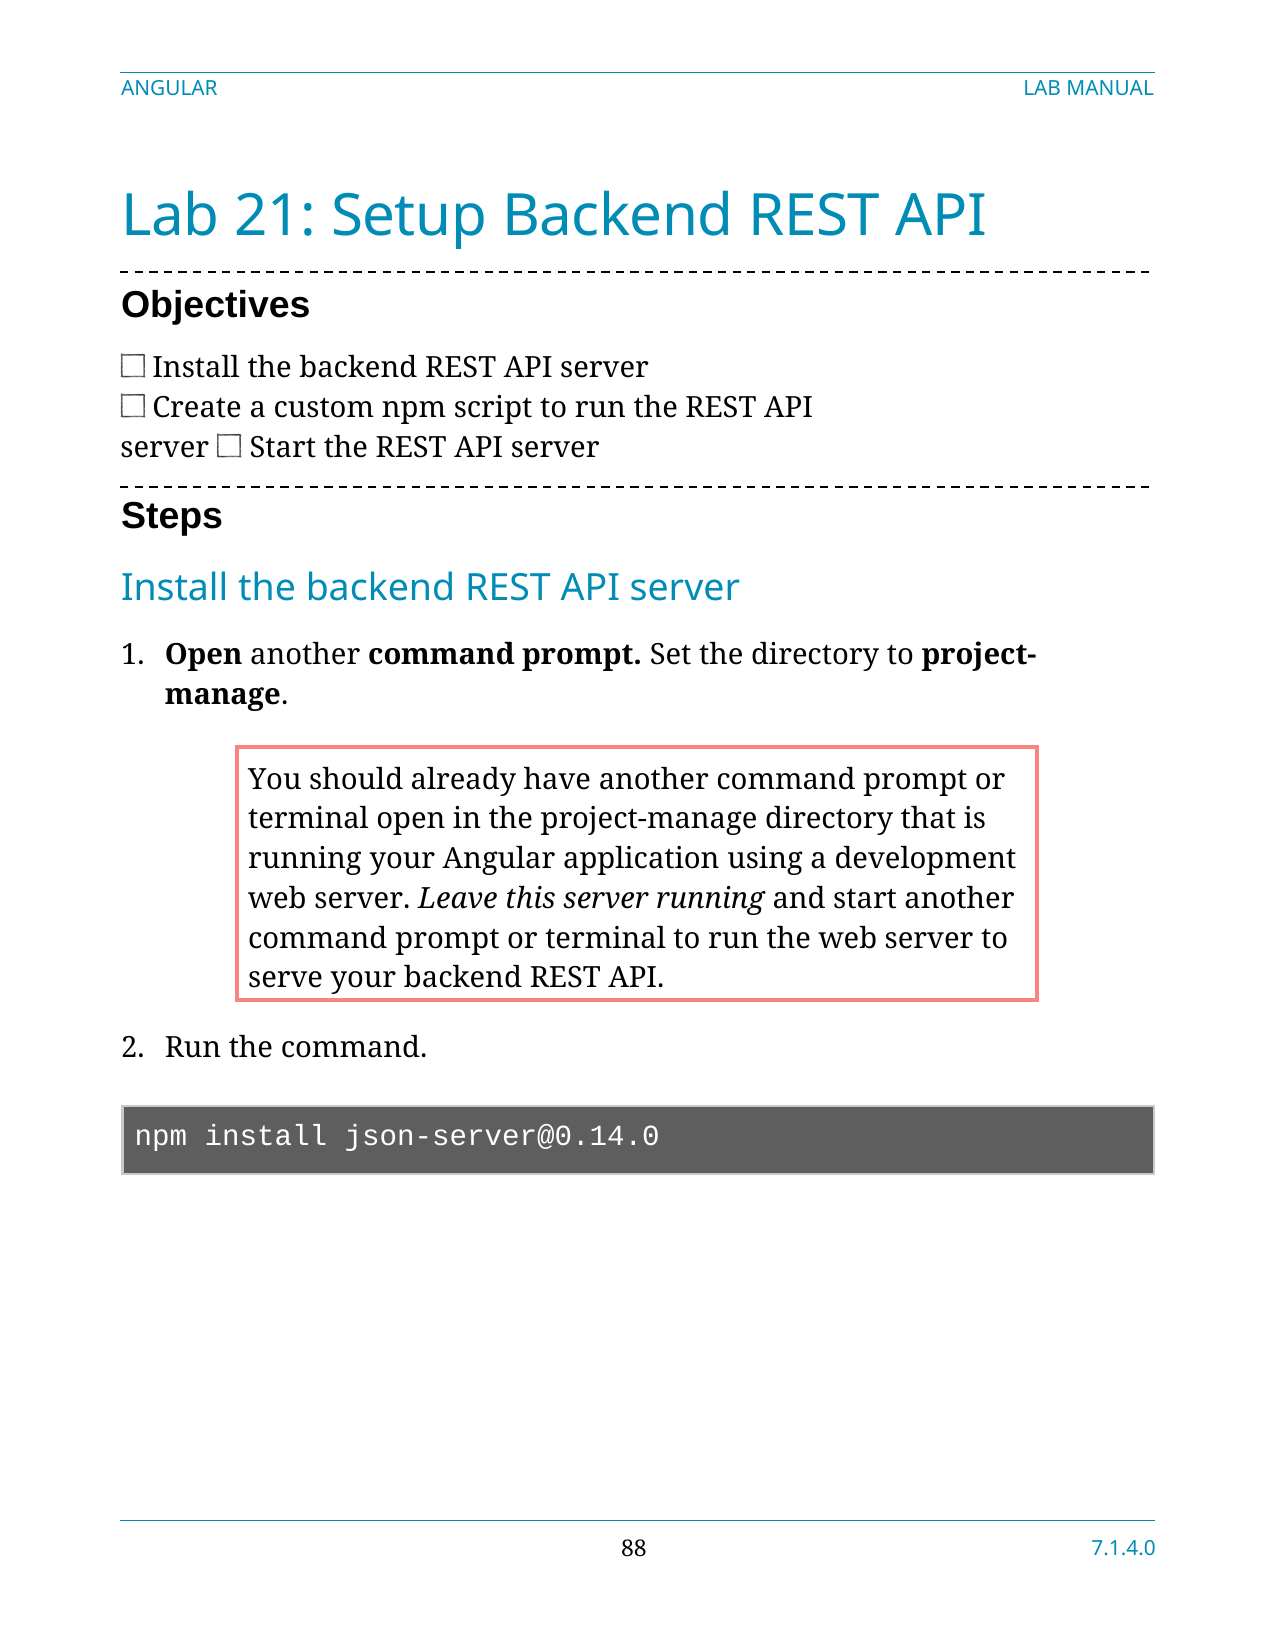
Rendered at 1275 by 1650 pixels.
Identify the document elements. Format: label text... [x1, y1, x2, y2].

text Create a custom npm script to run the REST API server Start the REST API server [120, 387, 862, 466]
text Install the backend REST API server [120, 347, 1198, 386]
table_header npm install json-server@0.14.0 [124, 1107, 1153, 1173]
subtitle Steps [121, 494, 1198, 537]
picture [120, 393, 146, 418]
list Run the command. [121, 763, 1198, 1066]
picture [216, 433, 242, 458]
subtitle Objectives [121, 282, 1198, 325]
picture [120, 353, 146, 378]
subtitle Install the backend REST API server [121, 560, 1198, 611]
list Open another command prompt. Set the directory to project-manage. [121, 633, 1079, 713]
subtitle Lab 21: Setup Backend REST API [121, 173, 1198, 252]
